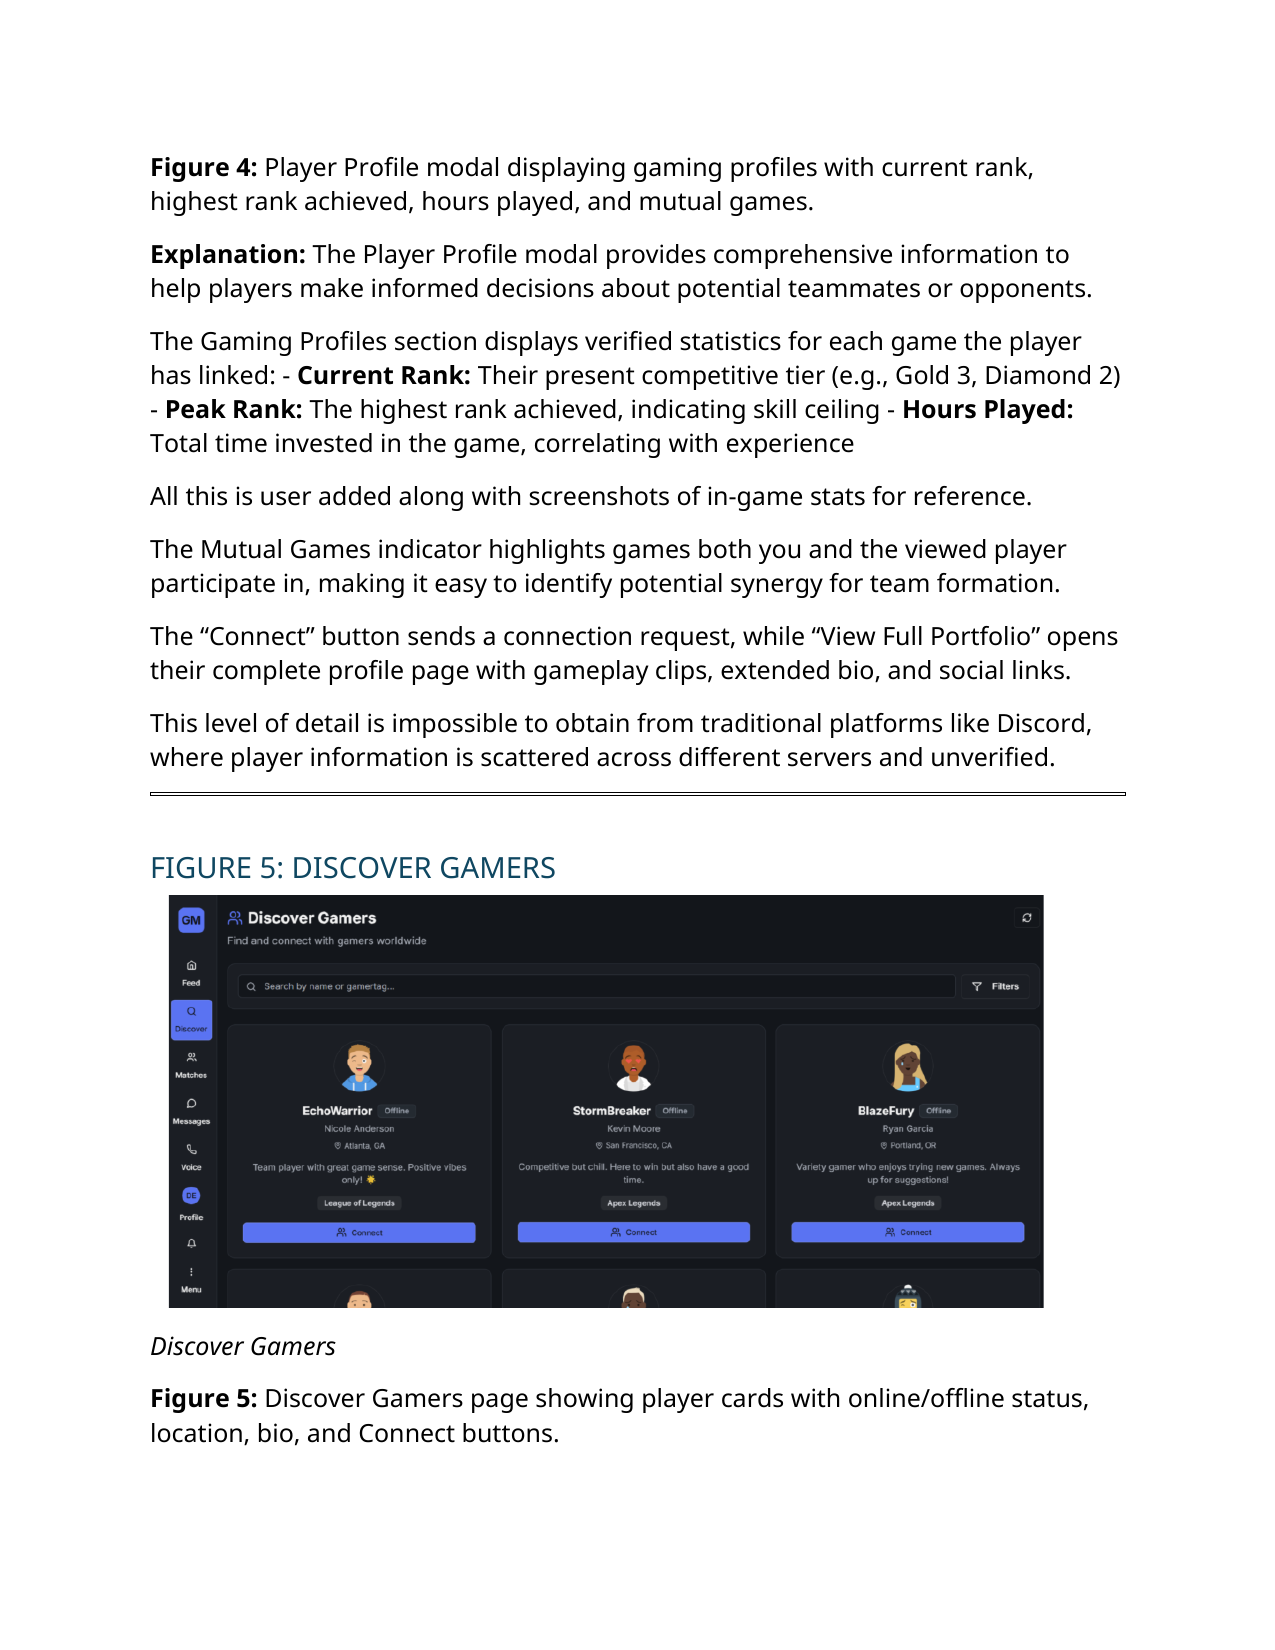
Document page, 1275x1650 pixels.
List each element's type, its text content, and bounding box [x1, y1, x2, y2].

text Figure 4: Player Profile modal displaying gaming profiles with current rank, highest rank achieved, hours played, and mutual games. [150, 150, 1125, 218]
subtitle FIGURE 5: DISCOVER GAMERS [150, 847, 1125, 887]
text This level of detail is impossible to obtain from traditional platforms like Discord, where player information is scattered across different servers and unverified. [150, 705, 1125, 773]
picture [168, 895, 1044, 1308]
text Explanation: The Player Profile modal provides comprehensive information to help players make informed decisions about potential teammates or opponents. [150, 237, 1125, 305]
text The Gaming Profiles section displays verified statistics for each game the player has linked: - Current Rank: Their present competitive tier (e.g., Gold 3, Diamond 2) - Peak Rank: The highest rank achieved, indicating skill ceiling - Hours Played: Total time invested in the game, correlating with experience [150, 324, 1125, 460]
text Figure 5: Discover Gamers page showing player cards with online/offline status, location, bio, and Connect buttons. [150, 1381, 1125, 1449]
text The Mutual Games indicator highlights games both you and the viewed player participate in, making it easy to identify potential synergy for team formation. [150, 532, 1125, 600]
text All this is user added along with screenshots of in-game stats for reference. [150, 479, 1125, 513]
text Discover Gamers [150, 1328, 1125, 1362]
text The “Connect” button sends a connection request, while “View Full Portfolio” opens their complete profile page with gameplay clips, extended bio, and social links. [150, 618, 1125, 687]
